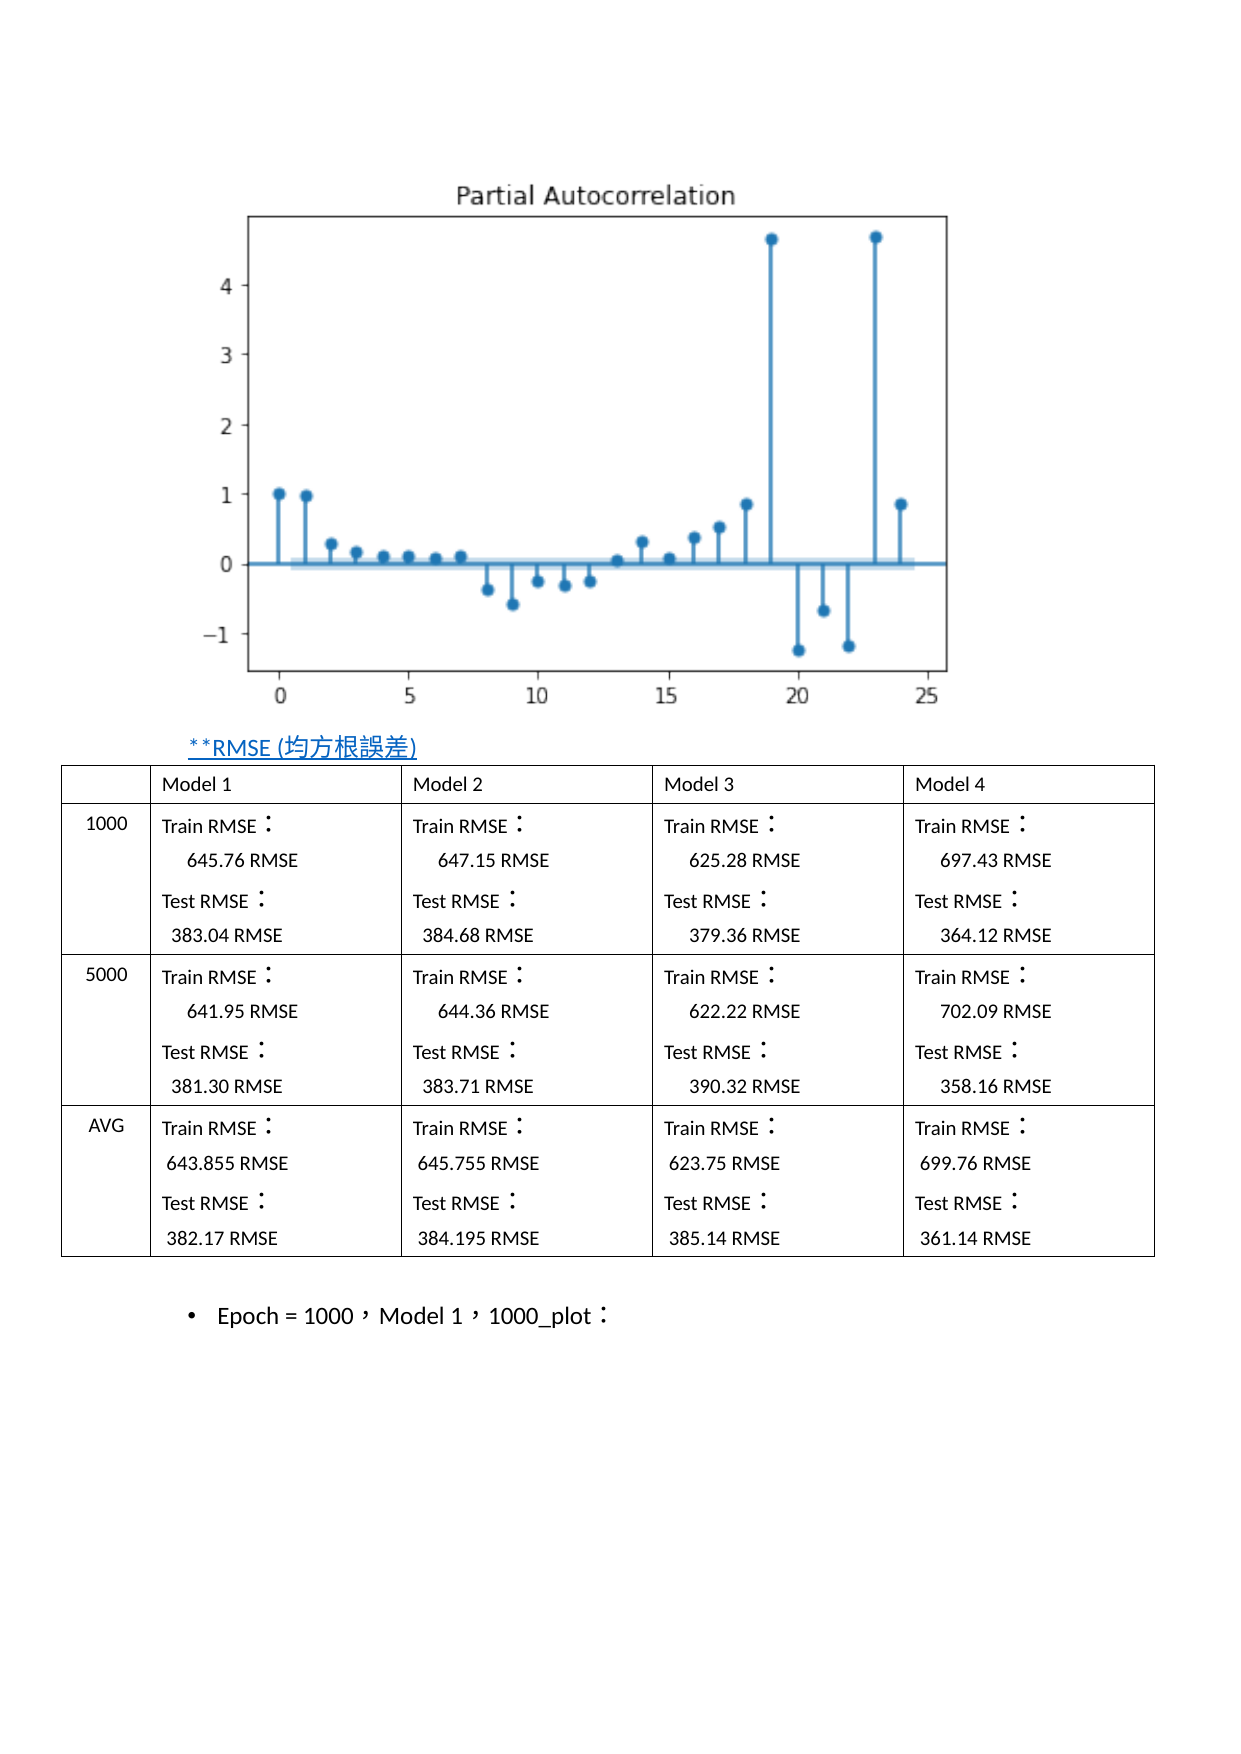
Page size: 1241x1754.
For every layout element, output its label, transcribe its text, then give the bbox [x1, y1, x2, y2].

table_cell 1000 [62, 804, 150, 954]
table_cell Train RMSE： 645.76 RMSE Test RMSE： 383.04 RMSE [151, 804, 401, 954]
table_cell Train RMSE： 697.43 RMSE Test RMSE： 364.12 RMSE [904, 804, 1154, 954]
table_cell Train RMSE： 702.09 RMSE Test RMSE： 358.16 RMSE [904, 955, 1154, 1105]
picture [187, 170, 959, 721]
table_header Model 1 [151, 766, 401, 803]
table_cell Train RMSE： 622.22 RMSE Test RMSE： 390.32 RMSE [653, 955, 903, 1105]
text **RMSE (均方根誤差) [187, 727, 1053, 764]
table_cell Train RMSE： 641.95 RMSE Test RMSE： 381.30 RMSE [151, 955, 401, 1105]
table_cell 5000 [62, 955, 150, 1105]
table_cell Train RMSE： 645.755 RMSE Test RMSE： 384.195 RMSE [402, 1106, 652, 1256]
table_cell Train RMSE： 644.36 RMSE Test RMSE： 383.71 RMSE [402, 955, 652, 1105]
table_header Model 4 [904, 766, 1154, 803]
table_cell Train RMSE： 623.75 RMSE Test RMSE： 385.14 RMSE [653, 1106, 903, 1256]
table_header [62, 766, 150, 803]
table_cell Train RMSE： 647.15 RMSE Test RMSE： 384.68 RMSE [402, 804, 652, 954]
table_cell AVG [62, 1106, 150, 1256]
table_cell Train RMSE： 699.76 RMSE Test RMSE： 361.14 RMSE [904, 1106, 1154, 1256]
table_cell Train RMSE： 643.855 RMSE Test RMSE： 382.17 RMSE [151, 1106, 401, 1256]
table_header Model 2 [402, 766, 652, 803]
table_cell Train RMSE： 625.28 RMSE Test RMSE： 379.36 RMSE [653, 804, 903, 954]
list Epoch = 1000，Model 1，1000_plot： [187, 1295, 1053, 1332]
table_header Model 3 [653, 766, 903, 803]
